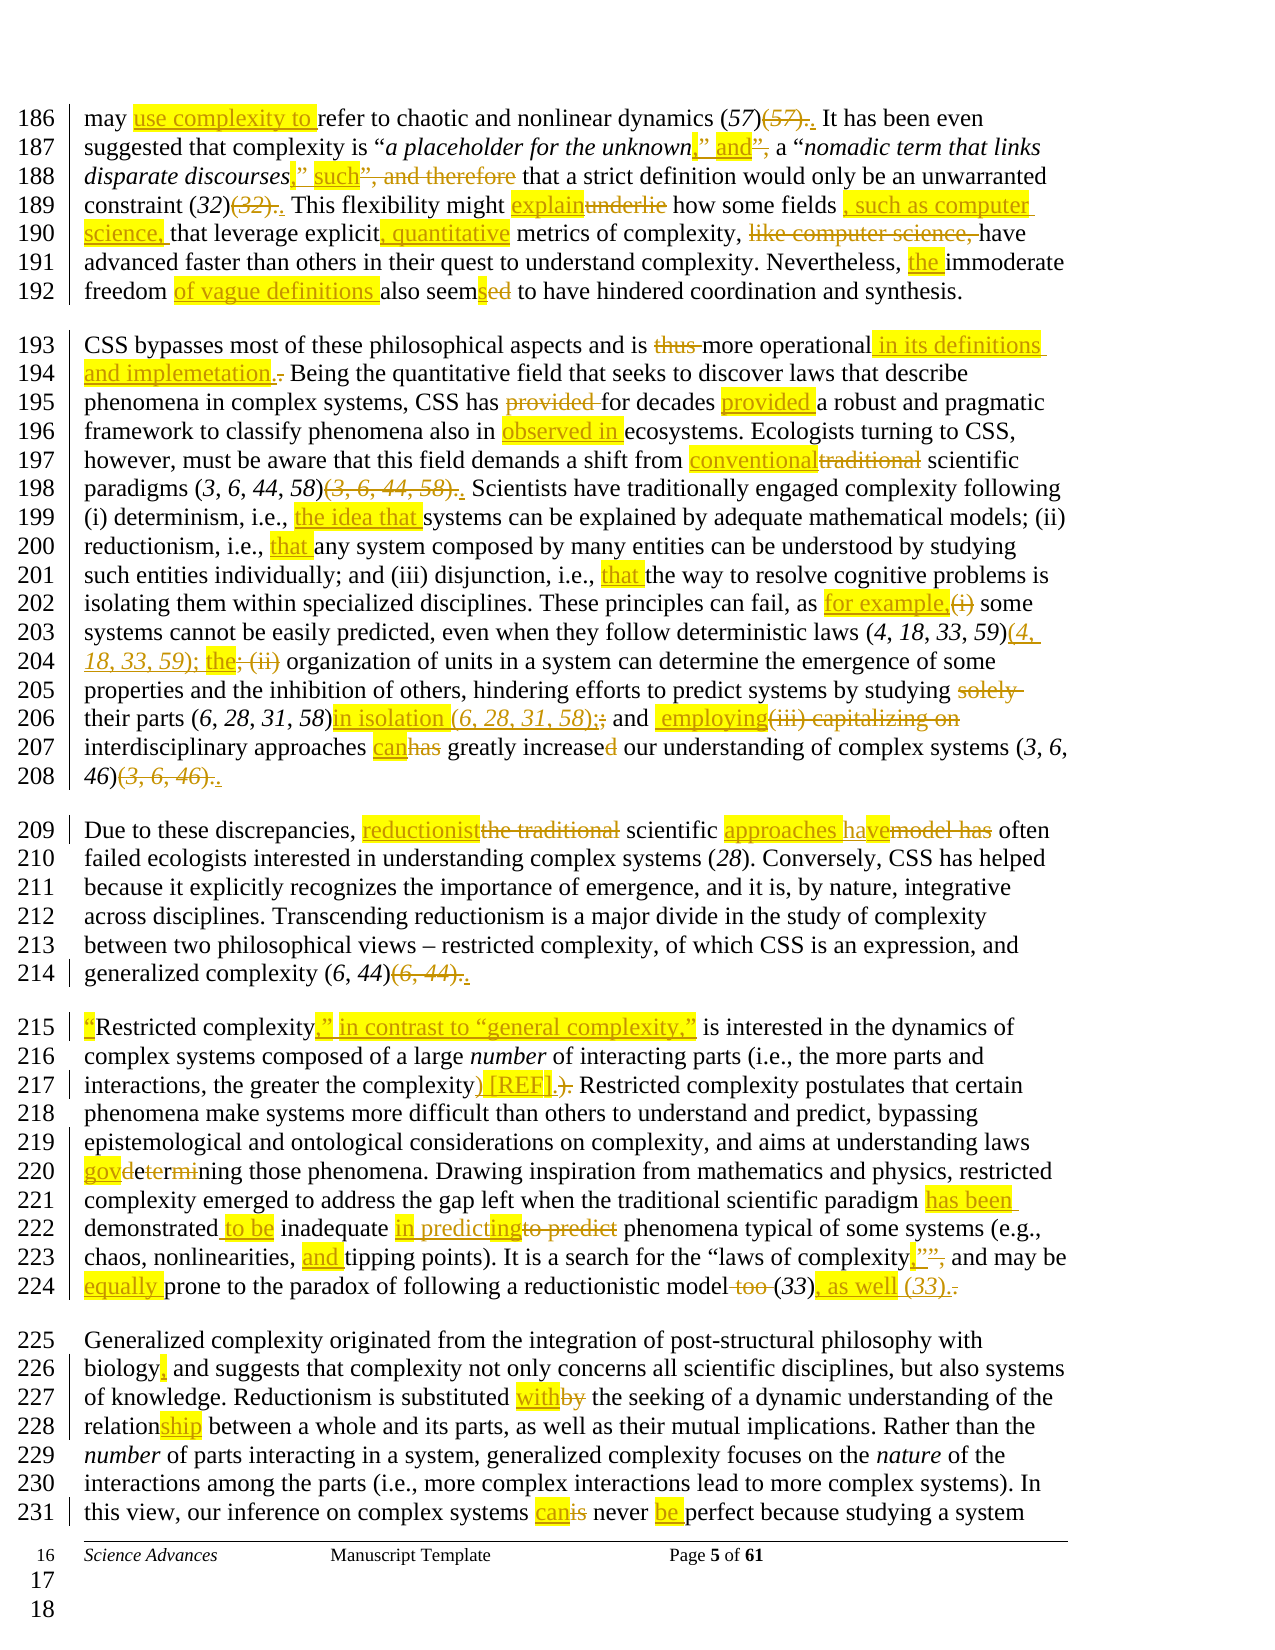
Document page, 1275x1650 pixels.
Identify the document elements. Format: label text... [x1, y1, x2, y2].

text Restricted complexity is interested in the dynamics of complex systems composed of a large number of interacting parts (i.e., the more parts and interactions, the greater the complexity Restricted complexity postulates that certain phenomena make systems more difficult than others to understand and predict, bypassing epistemological and ontological considerations on complexity, and aims at understanding laws erning those phenomena. Drawing inspiration from mathematics and physics, restricted complexity emerged to address the gap left when the traditional scientific paradigm demonstrated inadequate phenomena typical of some systems (e.g., chaos, nonlinearities, tipping points). It is a search for the “laws of complexity and may be prone to the paradox of following a reductionistic model(33) [84, 1012, 1068, 1300]
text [84, 1325, 1068, 1526]
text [84, 103, 1068, 305]
text Due to these discrepancies, scientific often failed ecologists interested in understanding complex systems (28). Conversely, CSS has helped because it explicitly recognizes the importance of emergence, and it is, by nature, integrative across disciplines. Transcending reductionism is a major divide in the study of complexity between two philosophical views – restricted complexity, of which CSS is an expression, and generalized complexity (6, 44) [84, 815, 1068, 987]
text CSS bypasses most of these philosophical aspects and is more operational Being the quantitative field that seeks to discover laws that describe phenomena in complex systems, CSS has for decades a robust and pragmatic framework to classify phenomena also in ecosystems. Ecologists turning to CSS, however, must be aware that this field demands a shift from scientific paradigms (3, 6, 44, 58) Scientists have traditionally engaged complexity following (i) determinism, i.e., systems can be explained by adequate mathematical models; (ii) reductionism, i.e., any system composed by many entities can be understood by studying such entities individually; and (iii) disjunction, i.e., the way to resolve cognitive problems is isolating them within specialized disciplines. These principles can fail, as some systems cannot be easily predicted, even when they follow deterministic laws (4, 18, 33, 59) organization of units in a system can determine the emergence of some properties and the inhibition of others, hindering efforts to predict systems by studying their parts (6, 28, 31, 58) and interdisciplinary approaches greatly increase our understanding of complex systems (3, 6, 46) [84, 330, 1068, 790]
